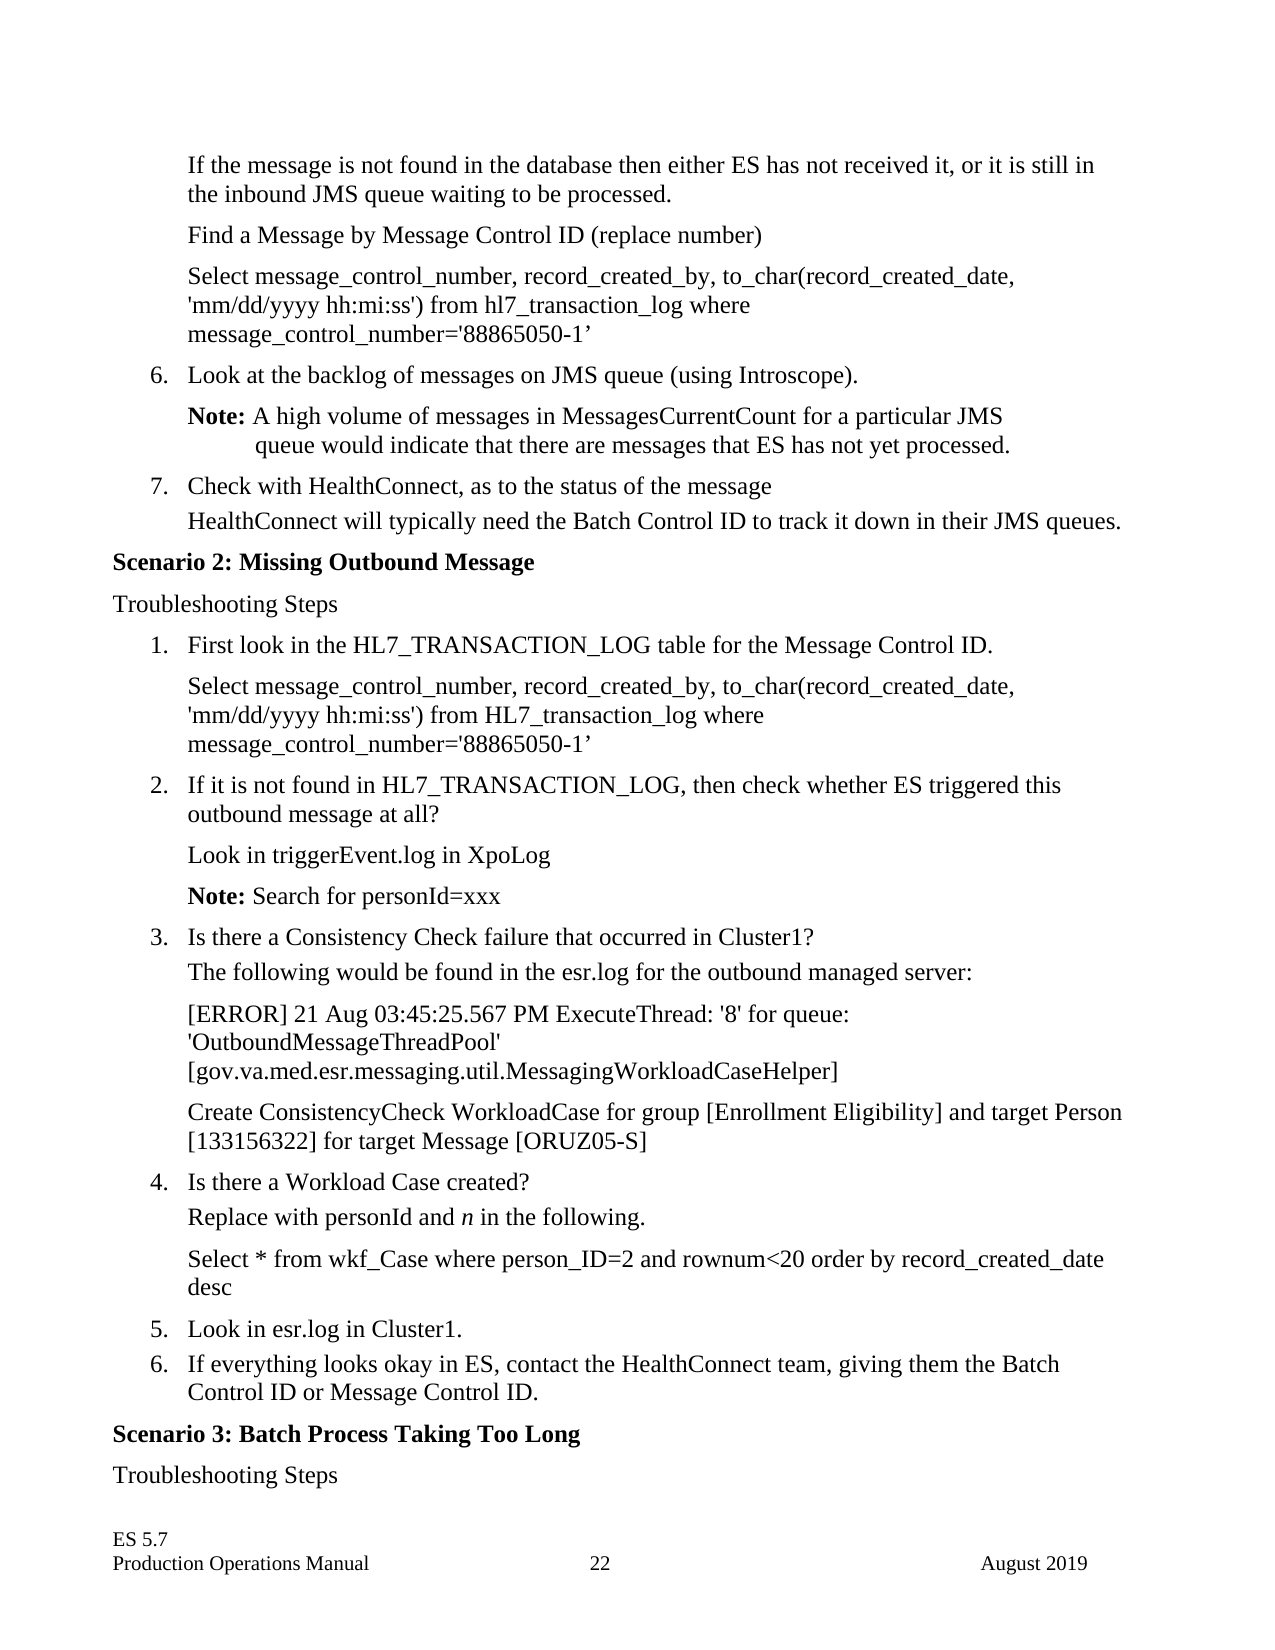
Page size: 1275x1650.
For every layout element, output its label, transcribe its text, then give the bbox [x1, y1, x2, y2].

list First look in the HL7_TRANSACTION_LOG table for the Message Control ID. [150, 630, 1125, 659]
text Troubleshooting Steps [112, 1460, 1125, 1489]
text Note: A high volume of messages in MessagesCurrentCount for a particular JMS queue would indicate that there are messages that ES has not yet processed. [187, 401, 1050, 459]
list Look in esr.log in Cluster1. [150, 1314, 1125, 1342]
list Is there a Consistency Check failure that occurred in Cluster1? [150, 922, 1125, 951]
text Look in triggerEvent.log in XpoLog [187, 840, 1125, 869]
list Is there a Workload Case created? [150, 1167, 1125, 1196]
text Note: Search for personId=xxx [187, 881, 1050, 910]
text Find a Message by Message Control ID (replace number) [187, 220, 1125, 249]
list Check with HealthConnect, as to the status of the message [150, 471, 1125, 500]
text Select * from wkf_Case where person_ID=2 and rownum<20 order by record_created_date desc [187, 1244, 1125, 1301]
text If the message is not found in the database then either ES has not received it, or it is still in the inbound JMS queue waiting to be processed. [187, 150, 1125, 207]
text Scenario 3: Batch Process Taking Too Long [112, 1419, 1125, 1447]
list If it is not found in HL7_TRANSACTION_LOG, then check whether ES triggered this outbound message at all? [150, 770, 1125, 827]
text HealthConnect will typically need the Batch Control ID to track it down in their JMS queues. [187, 506, 1125, 535]
text Select message_control_number, record_created_by, to_char(record_created_date, 'mm/dd/yyyy hh:mi:ss') from hl7_transaction_log where message_control_number='88865050-1’ [187, 261, 1125, 347]
list If everything looks okay in ES, contact the HealthConnect team, giving them the Batch Control ID or Message Control ID. [150, 1349, 1125, 1406]
text [ERROR] 21 Aug 03:45:25.567 PM ExecuteThread: '8' for queue: 'OutboundMessageThreadPool' [gov.va.med.esr.messaging.util.MessagingWorkloadCaseHelper] [187, 999, 1125, 1085]
text Replace with personId and n in the following. [187, 1202, 1125, 1231]
text Troubleshooting Steps [112, 589, 1125, 617]
text The following would be found in the esr.log for the outbound managed server: [187, 957, 1125, 986]
text Create ConsistencyCheck WorkloadCase for group [Enrollment Eligibility] and target Person [133156322] for target Message [ORUZ05-S] [187, 1097, 1125, 1155]
text Select message_control_number, record_created_by, to_char(record_created_date, 'mm/dd/yyyy hh:mi:ss') from HL7_transaction_log where message_control_number='88865050-1’ [187, 671, 1125, 757]
text Scenario 2: Missing Outbound Message [112, 547, 1125, 576]
list Look at the backlog of messages on JMS queue (using Introscope). [150, 360, 1125, 389]
